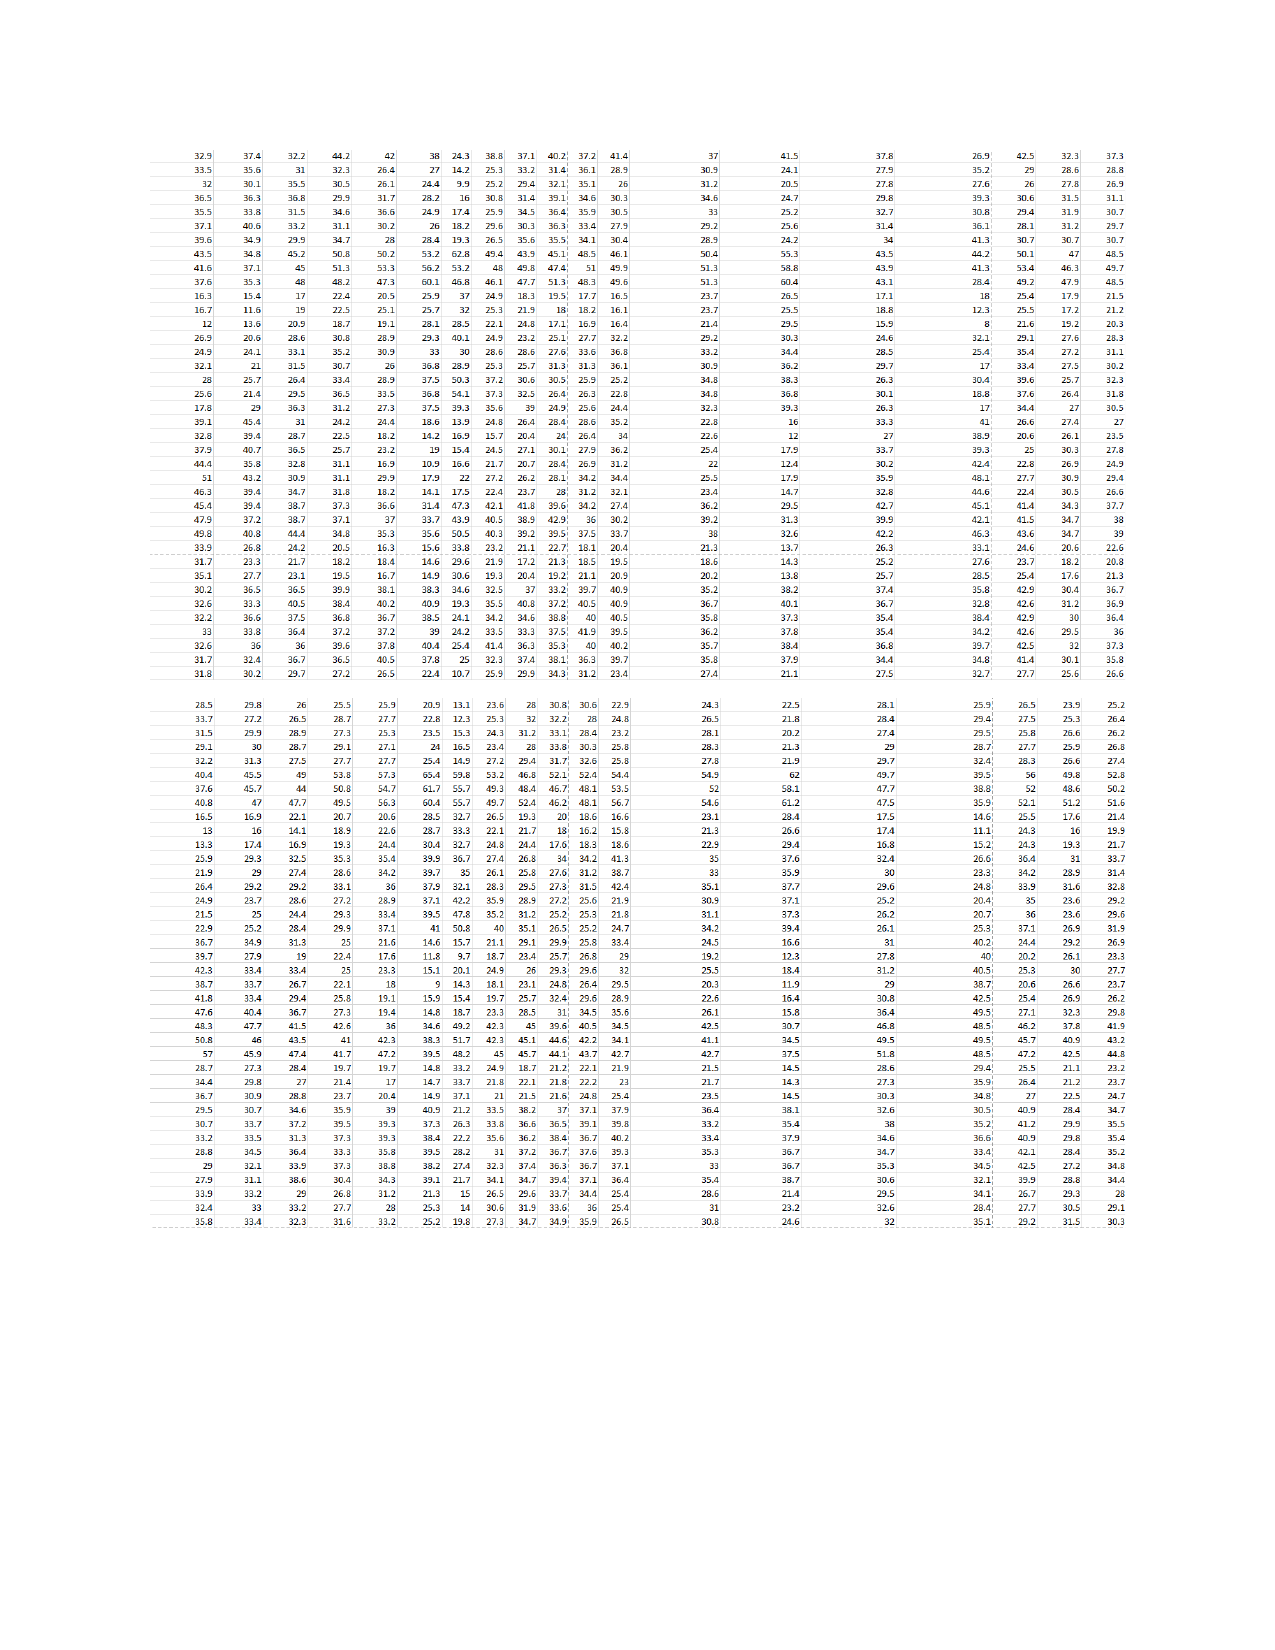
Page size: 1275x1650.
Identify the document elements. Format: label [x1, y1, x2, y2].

picture [150, 698, 1125, 1228]
picture [150, 150, 1125, 680]
